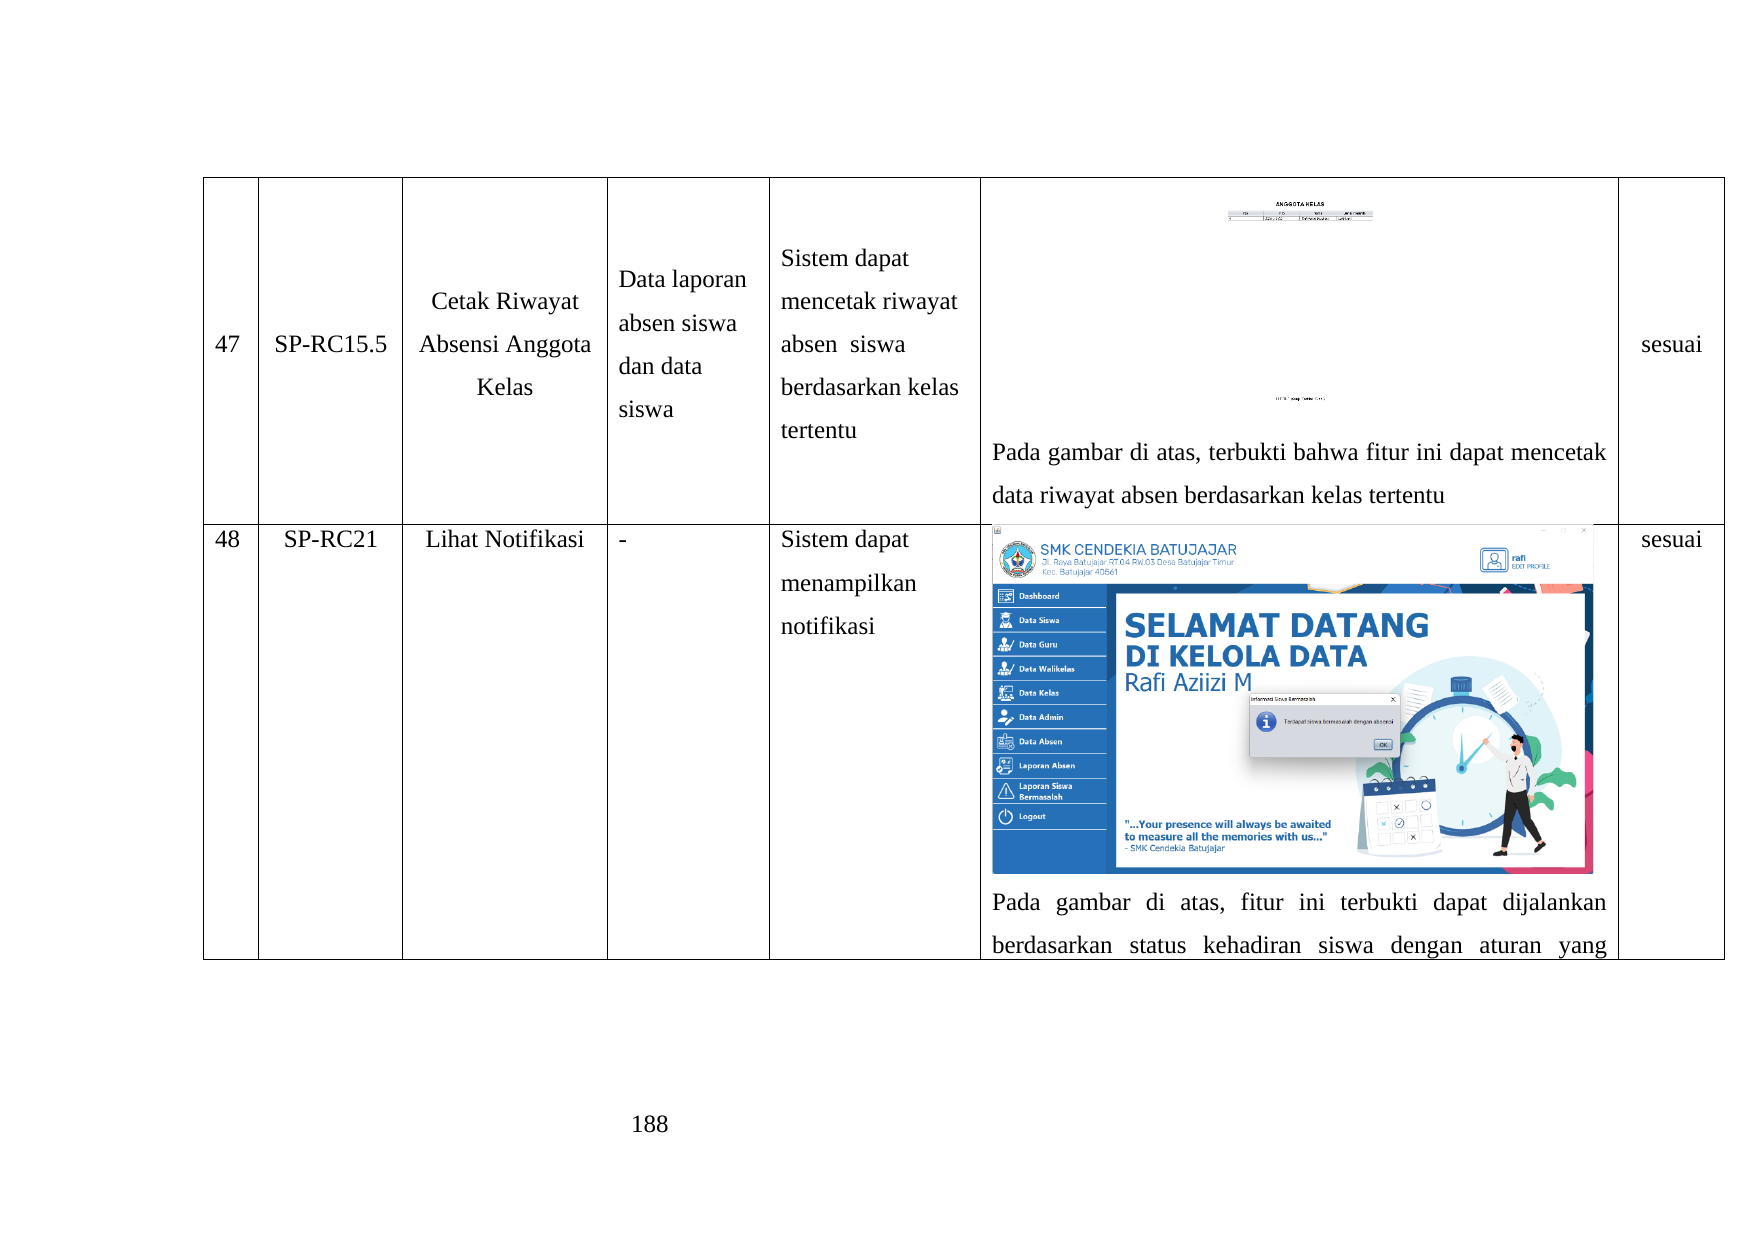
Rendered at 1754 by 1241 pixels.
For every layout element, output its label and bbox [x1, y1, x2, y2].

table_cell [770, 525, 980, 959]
picture [991, 524, 1594, 874]
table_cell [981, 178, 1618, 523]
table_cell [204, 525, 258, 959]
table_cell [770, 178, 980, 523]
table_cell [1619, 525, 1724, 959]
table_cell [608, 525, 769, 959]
picture [1205, 178, 1395, 423]
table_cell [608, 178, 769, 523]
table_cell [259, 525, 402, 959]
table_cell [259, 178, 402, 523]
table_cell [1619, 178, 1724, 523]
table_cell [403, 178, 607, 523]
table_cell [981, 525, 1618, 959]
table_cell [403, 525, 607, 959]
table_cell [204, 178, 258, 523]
